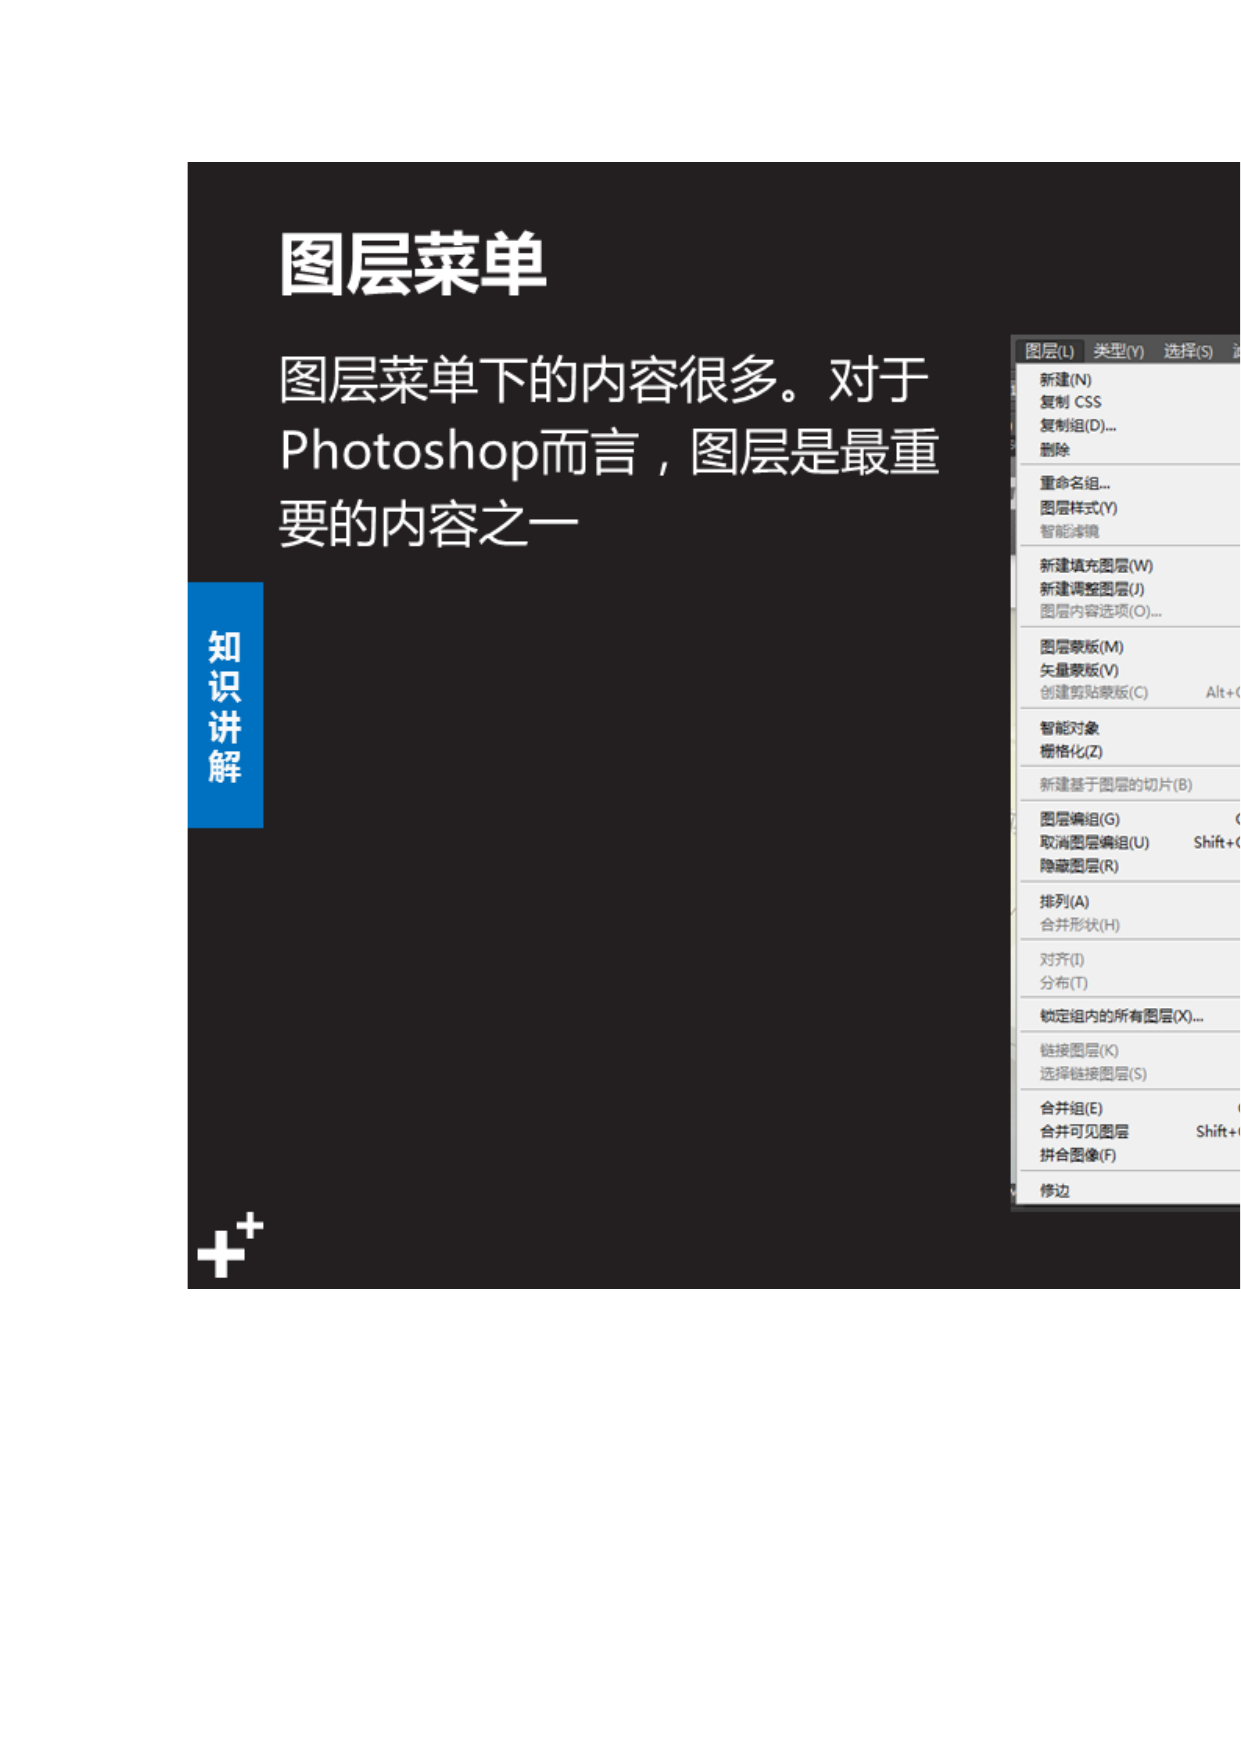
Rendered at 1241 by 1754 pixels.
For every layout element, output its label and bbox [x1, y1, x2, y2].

picture [187, 162, 1241, 1289]
